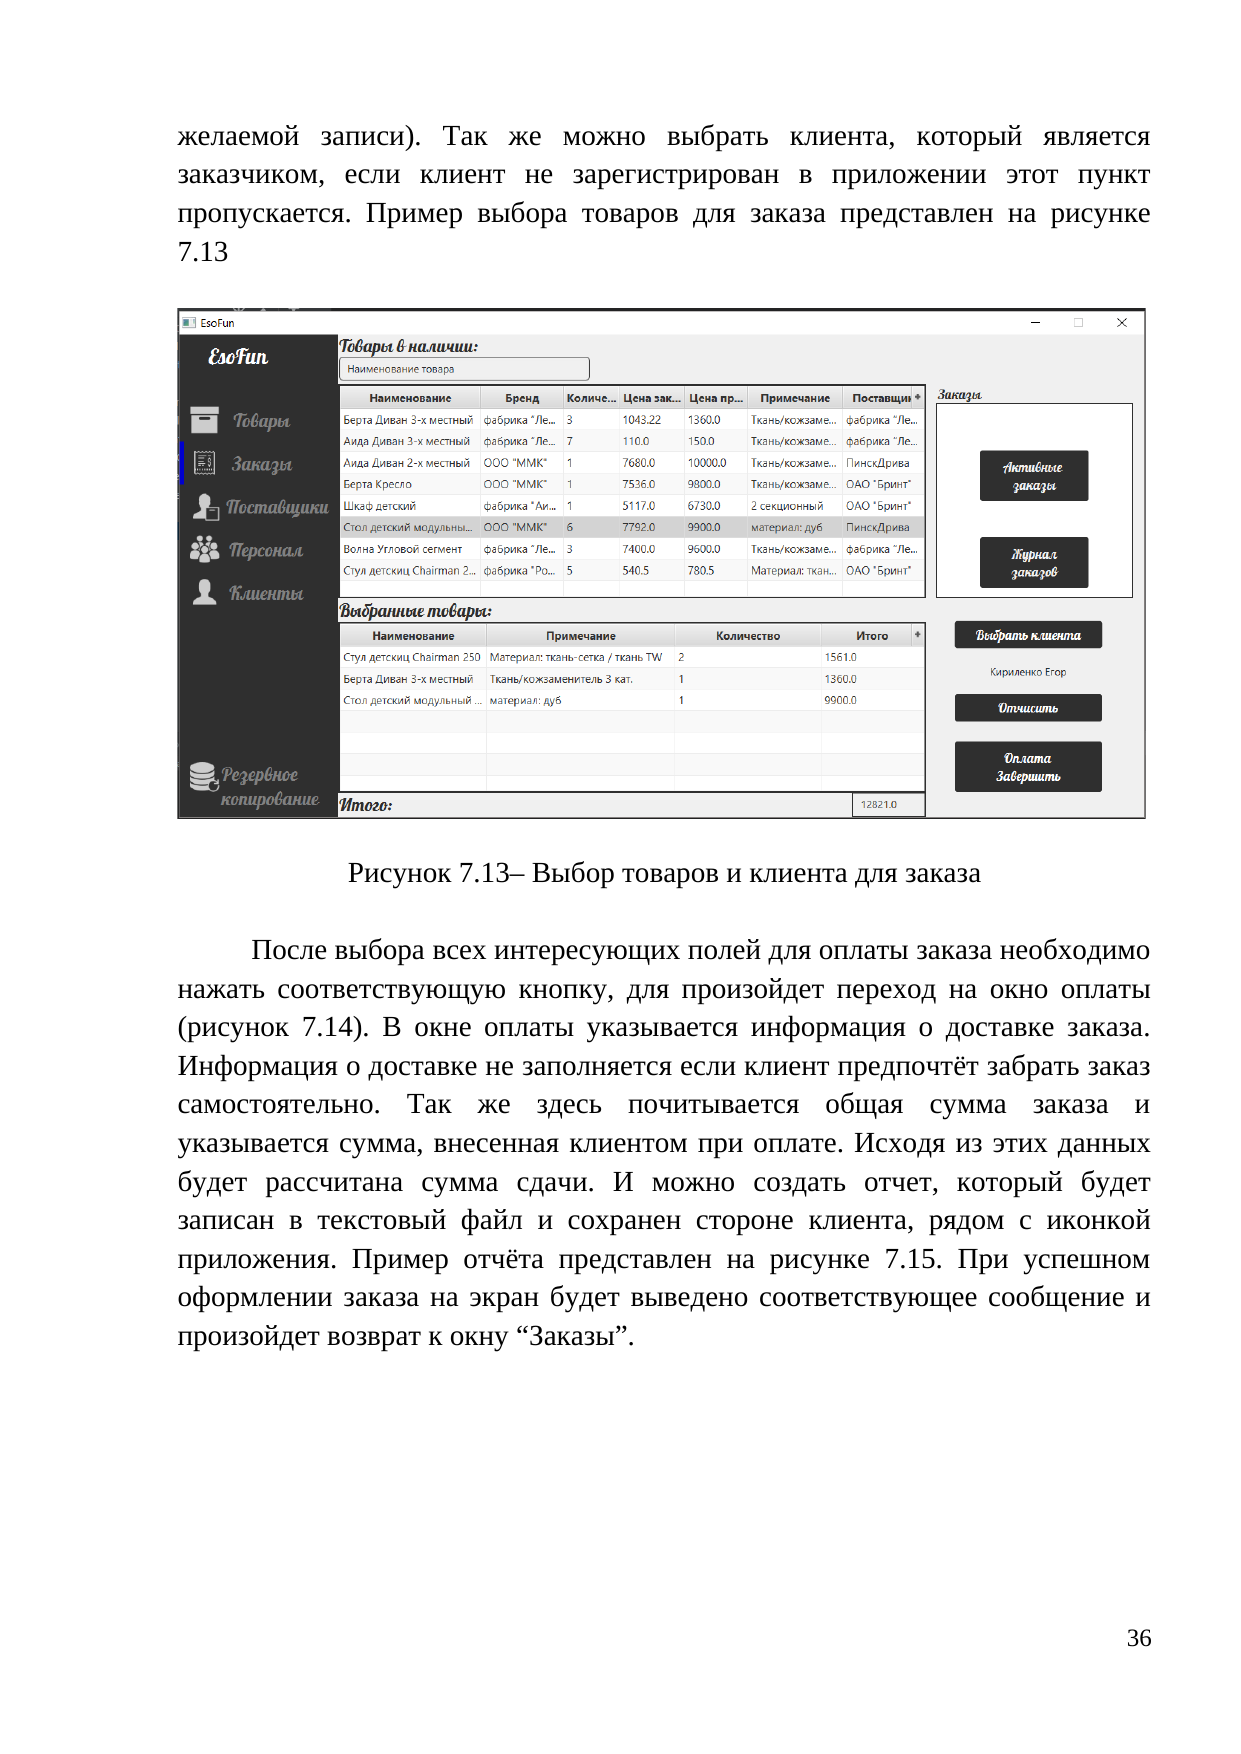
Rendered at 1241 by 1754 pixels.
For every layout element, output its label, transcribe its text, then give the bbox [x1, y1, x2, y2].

picture [177, 308, 1146, 819]
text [177, 118, 1152, 267]
text После выбора всех интересующих полей для оплаты заказа необходимо нажать соответствующую кнопку, для произойдет переход на окно оплаты (рисунок 7.14). В окне оплаты указывается информация о доставке заказа. Информация о доставке не заполняется если клиент предпочтёт забрать заказ самостоятельно. Так же здесь почитывается общая сумма заказа и указывается сумма, внесенная клиентом при оплате. Исходя из этих данных будет рассчитана сумма сдачи. И можно создать отчет, который будет записан в текстовый файл и сохранен стороне клиента, рядом с иконкой приложения. Пример отчёта представлен на рисунке 7.15. При успешном оформлении заказа на экран будет выведено соответствующее сообщение и произойдет возврат к окну “Заказы”. [177, 932, 1152, 1351]
